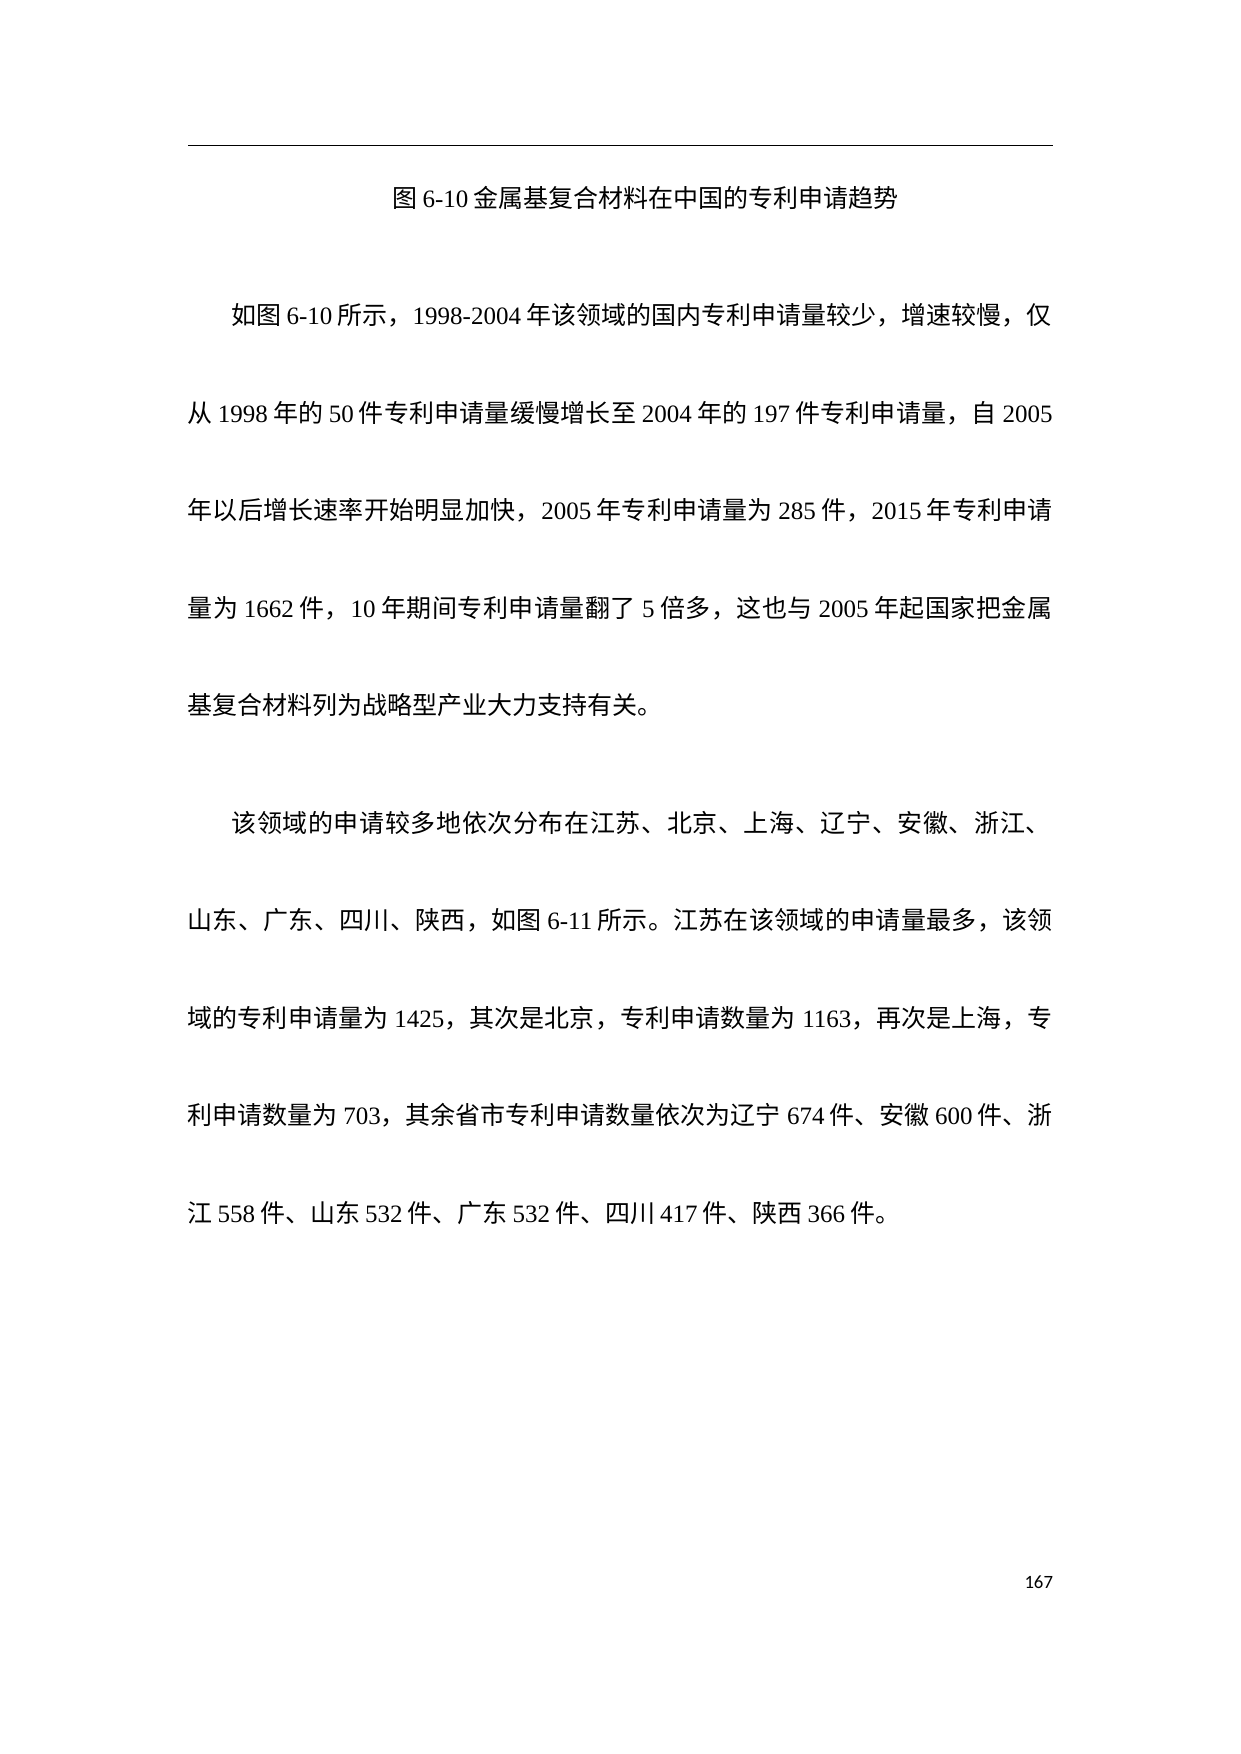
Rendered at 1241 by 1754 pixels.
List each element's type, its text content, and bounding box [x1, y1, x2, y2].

text 该领域的申请较多地依次分布在江苏、北京、上海、辽宁、安徽、浙江、山东、广东、四川、陕西，如图6-11所示。江苏在该领域的申请量最多，该领域的专利申请量为1425，其次是北京，专利申请数量为1163，再次是上海，专利申请数量为703，其余省市专利申请数量依次为辽宁674件、安徽600件、浙江558件、山东532件、广东532件、四川417件、陕西366件。 [187, 789, 1053, 1244]
text 图6-10金属基复合材料在中国的专利申请趋势 [187, 164, 1053, 229]
text 如图6-10所示，1998-2004年该领域的国内专利申请量较少，增速较慢，仅从1998年的50件专利申请量缓慢增长至2004年的197件专利申请量，自2005年以后增长速率开始明显加快，2005年专利申请量为285件，2015年专利申请量为1662件，10年期间专利申请量翻了5倍多，这也与2005年起国家把金属基复合材料列为战略型产业大力支持有关。 [187, 281, 1053, 736]
